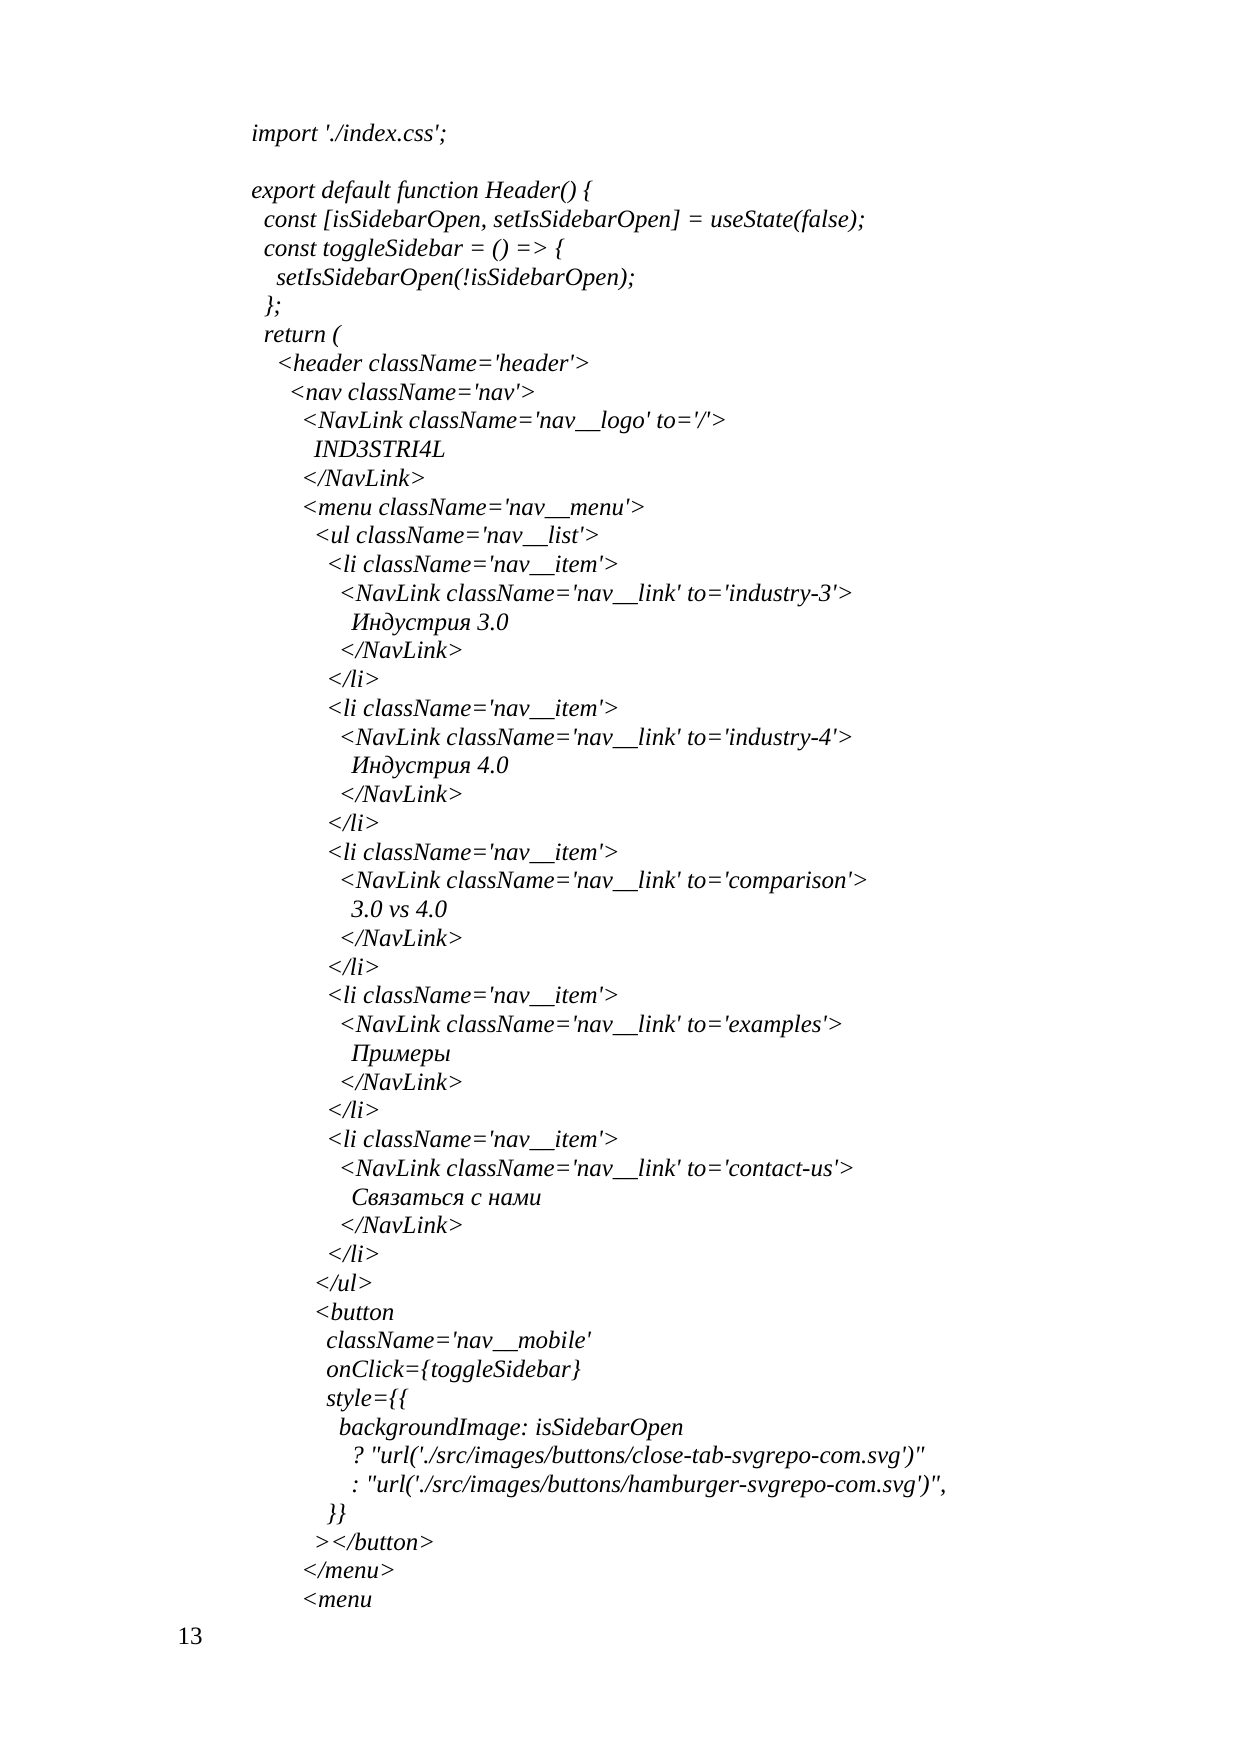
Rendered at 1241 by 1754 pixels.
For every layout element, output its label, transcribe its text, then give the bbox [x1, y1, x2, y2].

text </NavLink> [177, 636, 1181, 664]
text export default function Header() { [177, 176, 1181, 204]
text ></button> [177, 1527, 1181, 1556]
text ? "url('./src/images/buttons/close-tab-svgrepo-com.svg')" [177, 1441, 1181, 1469]
text import './index.css'; [177, 118, 1181, 147]
text <li className='nav__item'> [177, 981, 1181, 1009]
text className='nav__mobile' [177, 1326, 1181, 1354]
text return ( [177, 319, 1181, 348]
text : "url('./src/images/buttons/hamburger-svgrepo-com.svg')", [177, 1469, 1181, 1498]
text <li className='nav__item'> [177, 693, 1181, 722]
text style={{ [177, 1383, 1181, 1412]
text </NavLink> [177, 779, 1181, 808]
text </ul> [177, 1268, 1181, 1297]
text <NavLink className='nav__link' to='comparison'> [177, 866, 1181, 894]
text const [isSidebarOpen, setIsSidebarOpen] = useState(false); [177, 204, 1181, 233]
text <li className='nav__item'> [177, 837, 1181, 866]
text backgroundImage: isSidebarOpen [177, 1412, 1181, 1441]
text const toggleSidebar = () => { [177, 233, 1181, 262]
text </NavLink> [177, 923, 1181, 952]
text </li> [177, 808, 1181, 837]
text <NavLink className='nav__logo' to='/'> [177, 406, 1181, 434]
text </NavLink> [177, 463, 1181, 492]
text Индустрия 4.0 [177, 751, 1181, 779]
text <menu [177, 1584, 1181, 1613]
text 3.0 vs 4.0 [177, 894, 1181, 923]
text <NavLink className='nav__link' to='examples'> [177, 1009, 1181, 1038]
text Связаться с нами [177, 1182, 1181, 1211]
text <li className='nav__item'> [177, 1124, 1181, 1153]
text <menu className='nav__menu'> [177, 492, 1181, 521]
text }} [177, 1498, 1181, 1527]
text </NavLink> [177, 1067, 1181, 1096]
text <button [177, 1297, 1181, 1326]
text Индустрия 3.0 [177, 607, 1181, 636]
text <ul className='nav__list'> [177, 521, 1181, 549]
text </NavLink> [177, 1211, 1181, 1239]
text </li> [177, 664, 1181, 693]
text }; [177, 291, 1181, 319]
text <header className='header'> [177, 348, 1181, 377]
text <li className='nav__item'> [177, 549, 1181, 578]
text <NavLink className='nav__link' to='industry-4'> [177, 722, 1181, 751]
text </menu> [177, 1556, 1181, 1584]
text onClick={toggleSidebar} [177, 1354, 1181, 1383]
text <nav className='nav'> [177, 377, 1181, 406]
text </li> [177, 1096, 1181, 1124]
text <NavLink className='nav__link' to='contact-us'> [177, 1153, 1181, 1182]
text Примеры [177, 1038, 1181, 1067]
text <NavLink className='nav__link' to='industry-3'> [177, 578, 1181, 607]
text setIsSidebarOpen(!isSidebarOpen); [177, 262, 1181, 291]
text IND3STRI4L [177, 434, 1181, 463]
text </li> [177, 1239, 1181, 1268]
text </li> [177, 952, 1181, 981]
